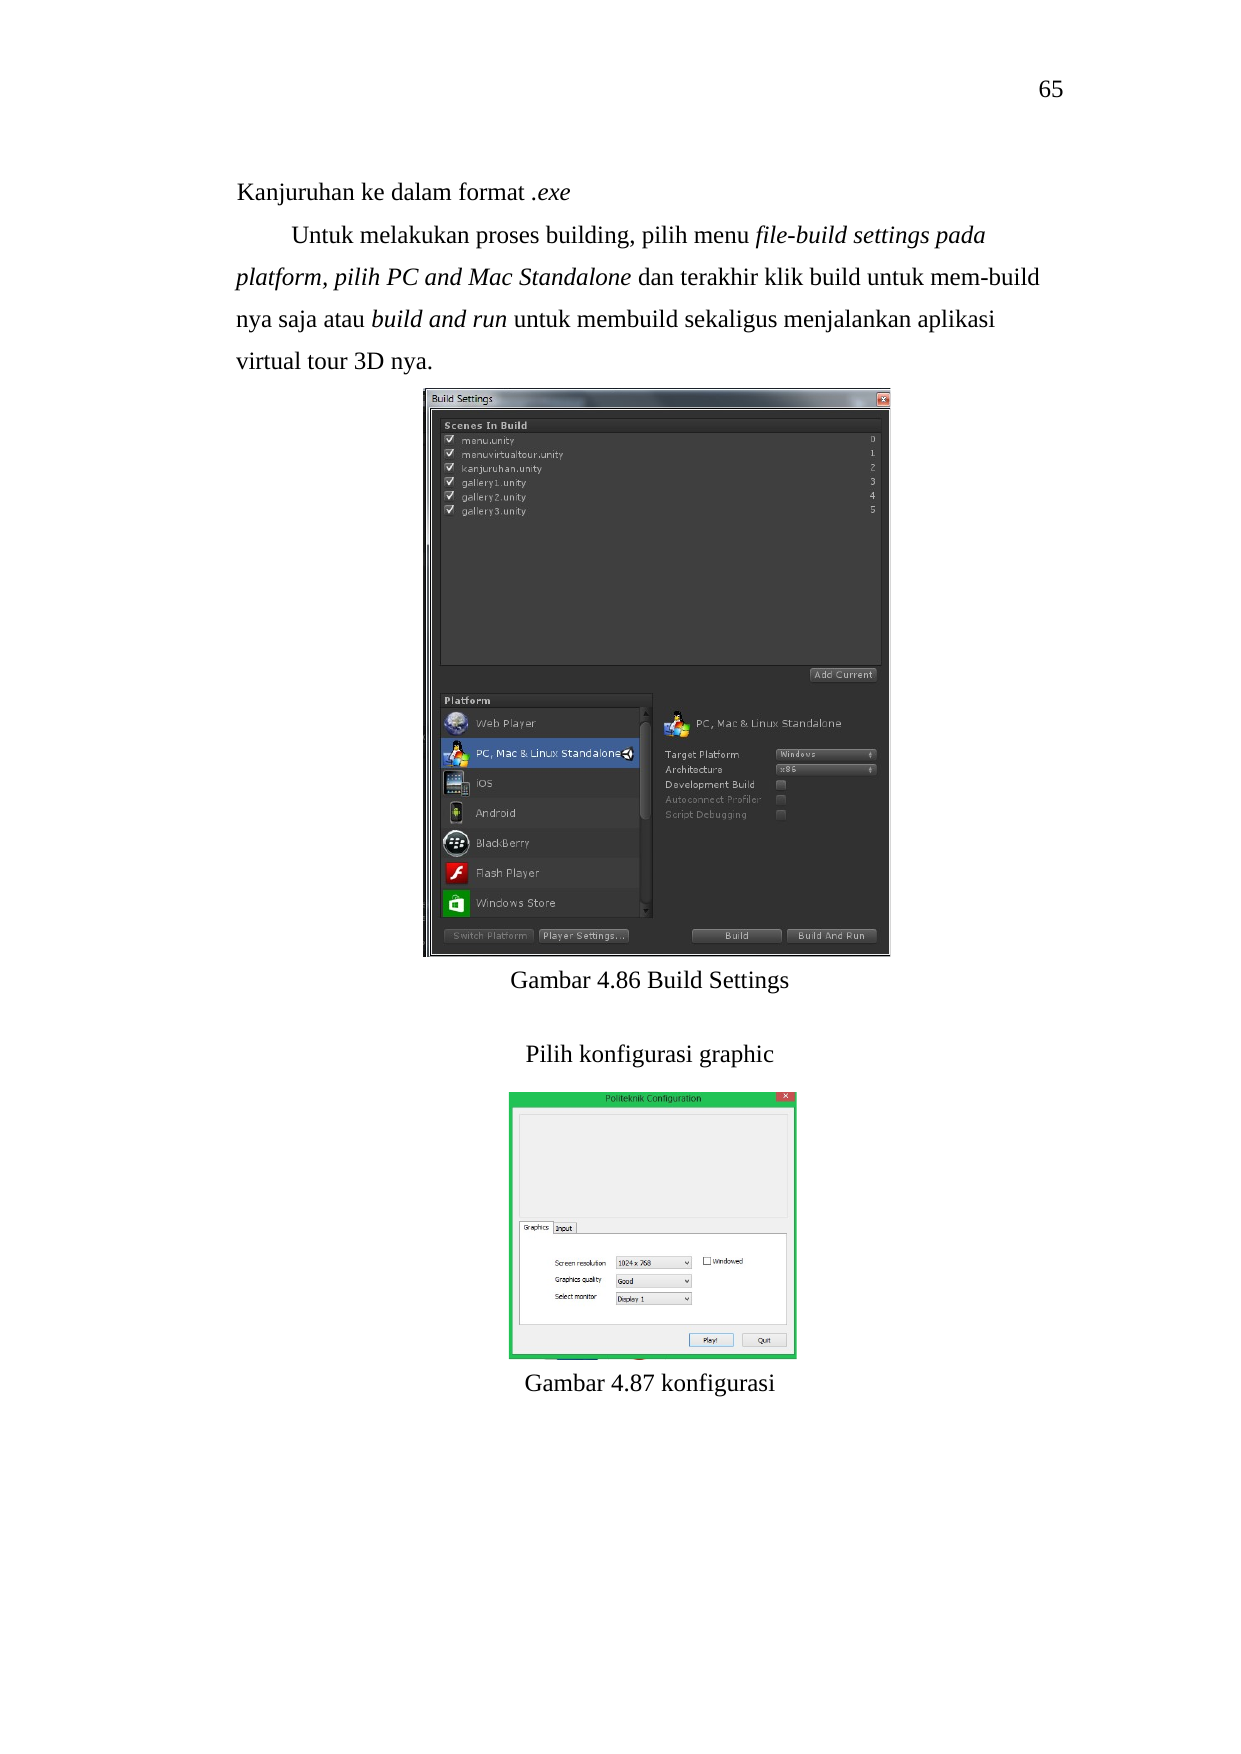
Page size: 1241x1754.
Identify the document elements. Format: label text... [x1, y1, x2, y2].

subtitle Gambar 4.87 konfigurasi [524, 1368, 1067, 1397]
text Pilih konfigurasi graphic [525, 1039, 1067, 1067]
picture [508, 1092, 797, 1360]
text Untuk melakukan proses building, pilih menu file-build settings pada platform, pilih PC and Mac Standalone dan terakhir klik build untuk mem-build nya saja atau build and run untuk membuild sekaligus menjalankan aplikasi virtual tour 3D nya. [236, 220, 1066, 374]
subtitle Gambar 4.86 Build Settings [510, 965, 1067, 993]
text Kanjuruhan ke dalam format .exe [237, 177, 1067, 206]
picture [423, 388, 891, 957]
